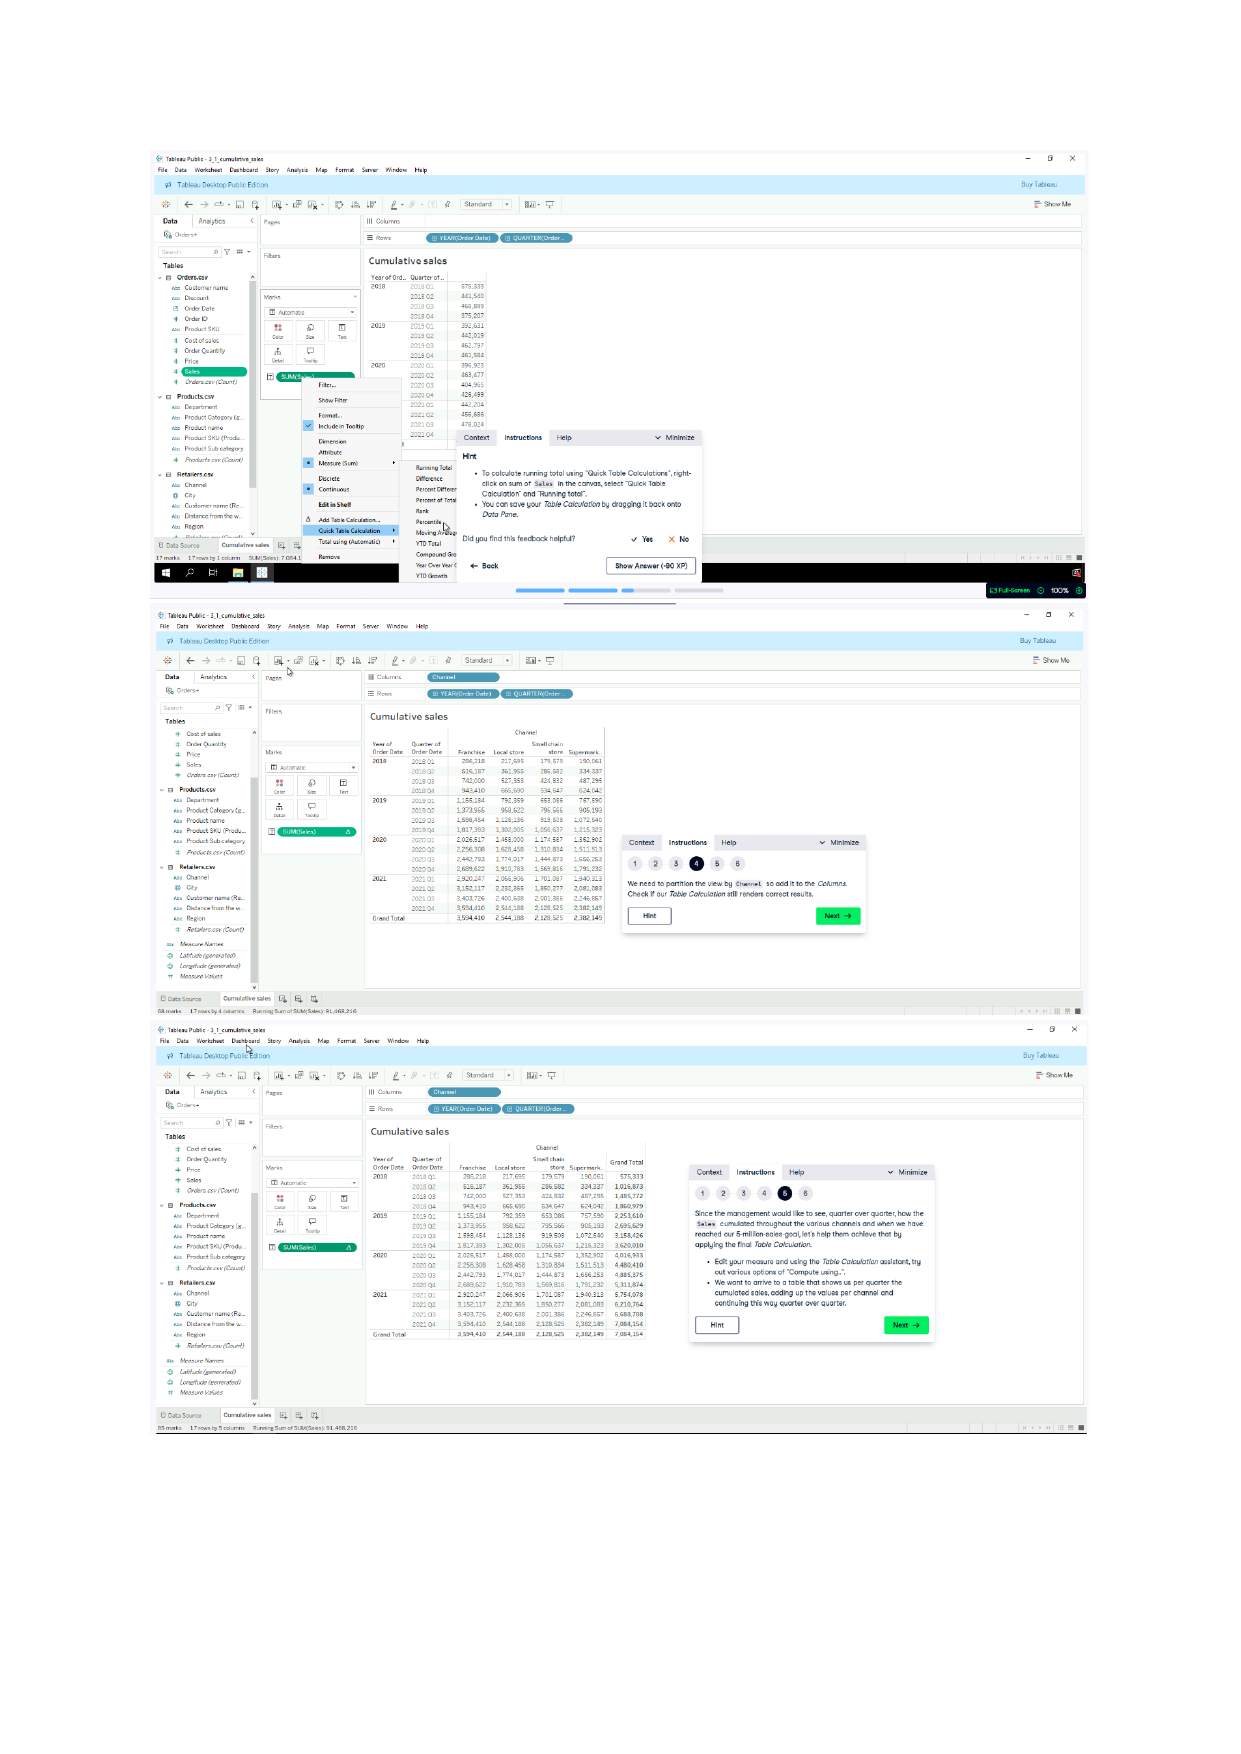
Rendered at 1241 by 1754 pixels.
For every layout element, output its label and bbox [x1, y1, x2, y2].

picture [150, 150, 1089, 599]
picture [150, 1020, 1089, 1434]
picture [150, 603, 1089, 1015]
